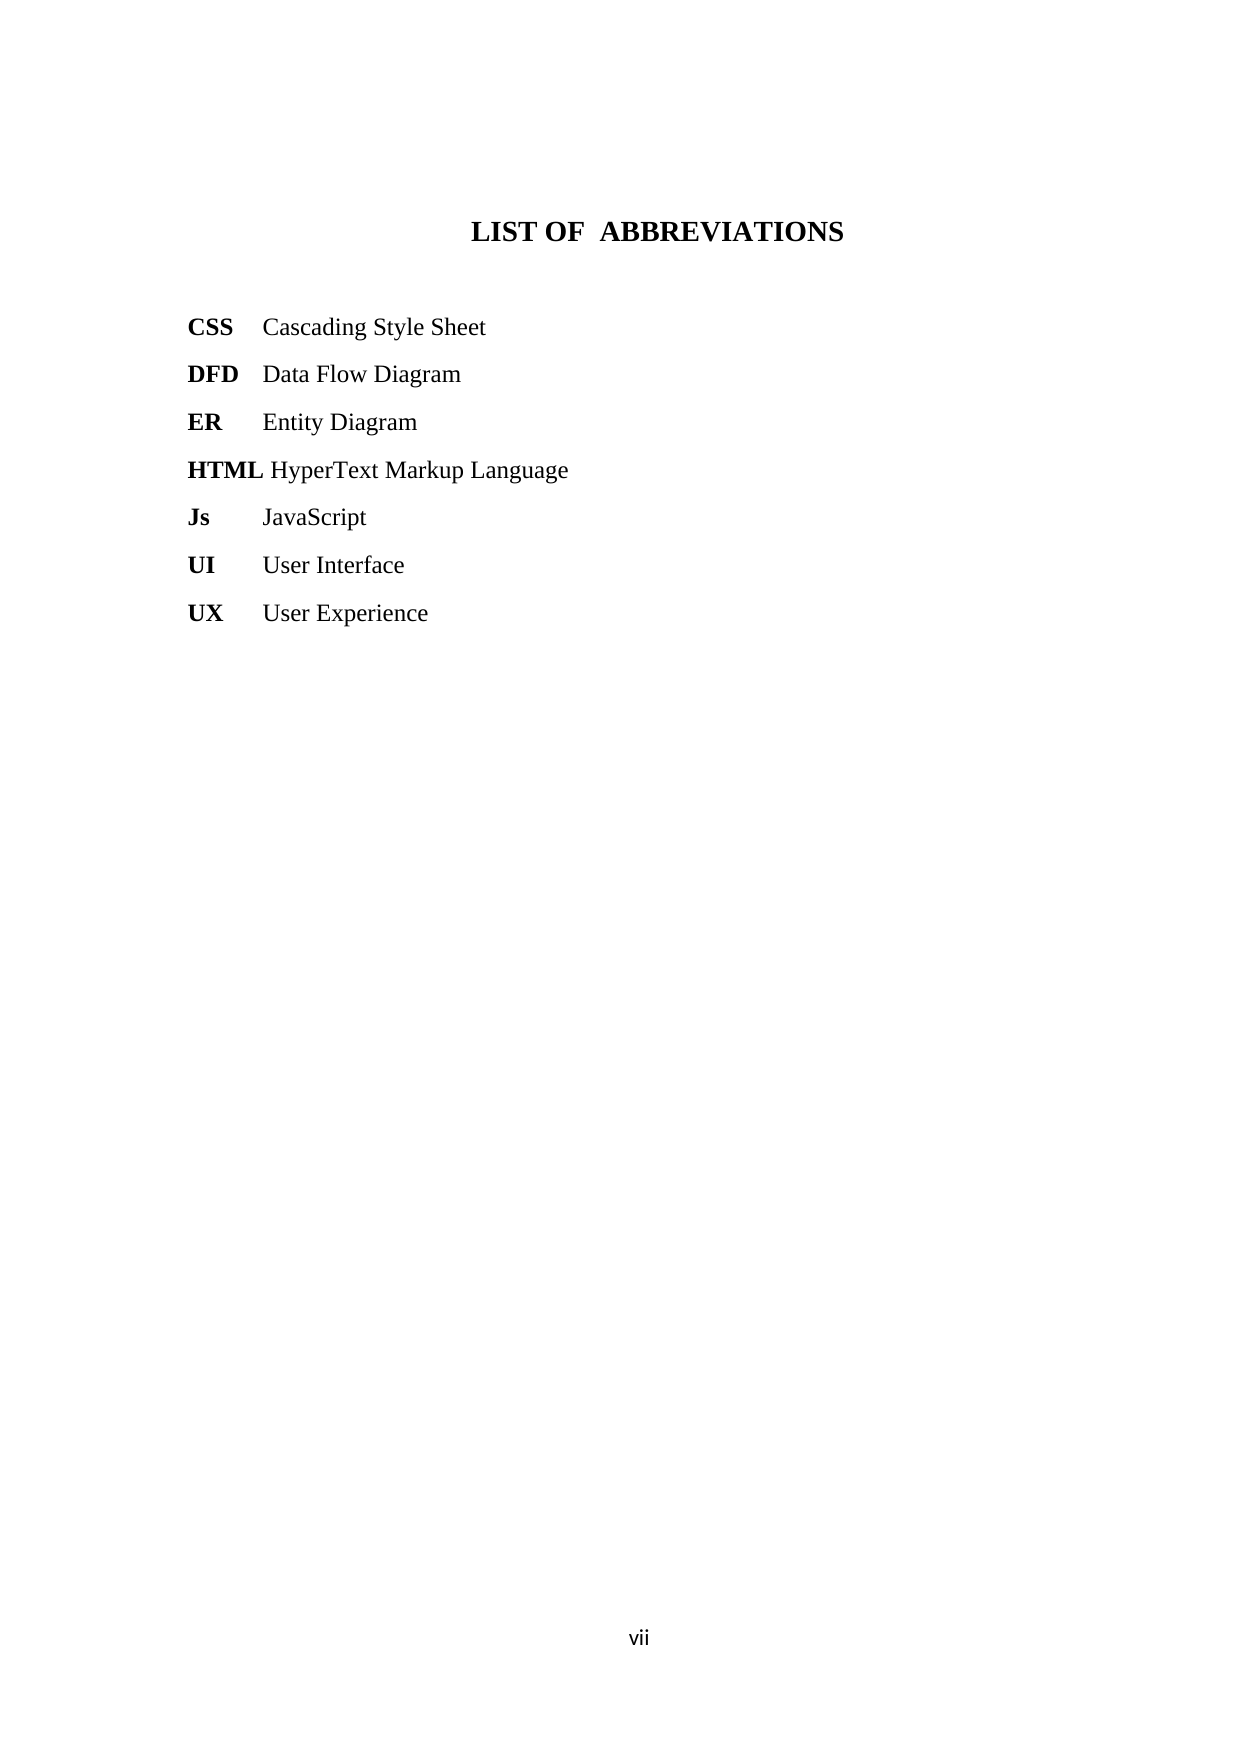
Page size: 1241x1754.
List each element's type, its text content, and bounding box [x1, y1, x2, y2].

text Js JavaScript [187, 502, 1090, 531]
text UX User Experience [187, 598, 1090, 627]
text HTML HyperText Markup Language [187, 455, 1090, 483]
subtitle LIST OF ABBREVIATIONS [225, 214, 1090, 248]
text ER Entity Diagram [187, 407, 1090, 436]
text DFD Data Flow Diagram [187, 359, 1090, 388]
text CSS Cascading Style Sheet [187, 312, 1090, 340]
text UI User Interface [187, 550, 1090, 579]
